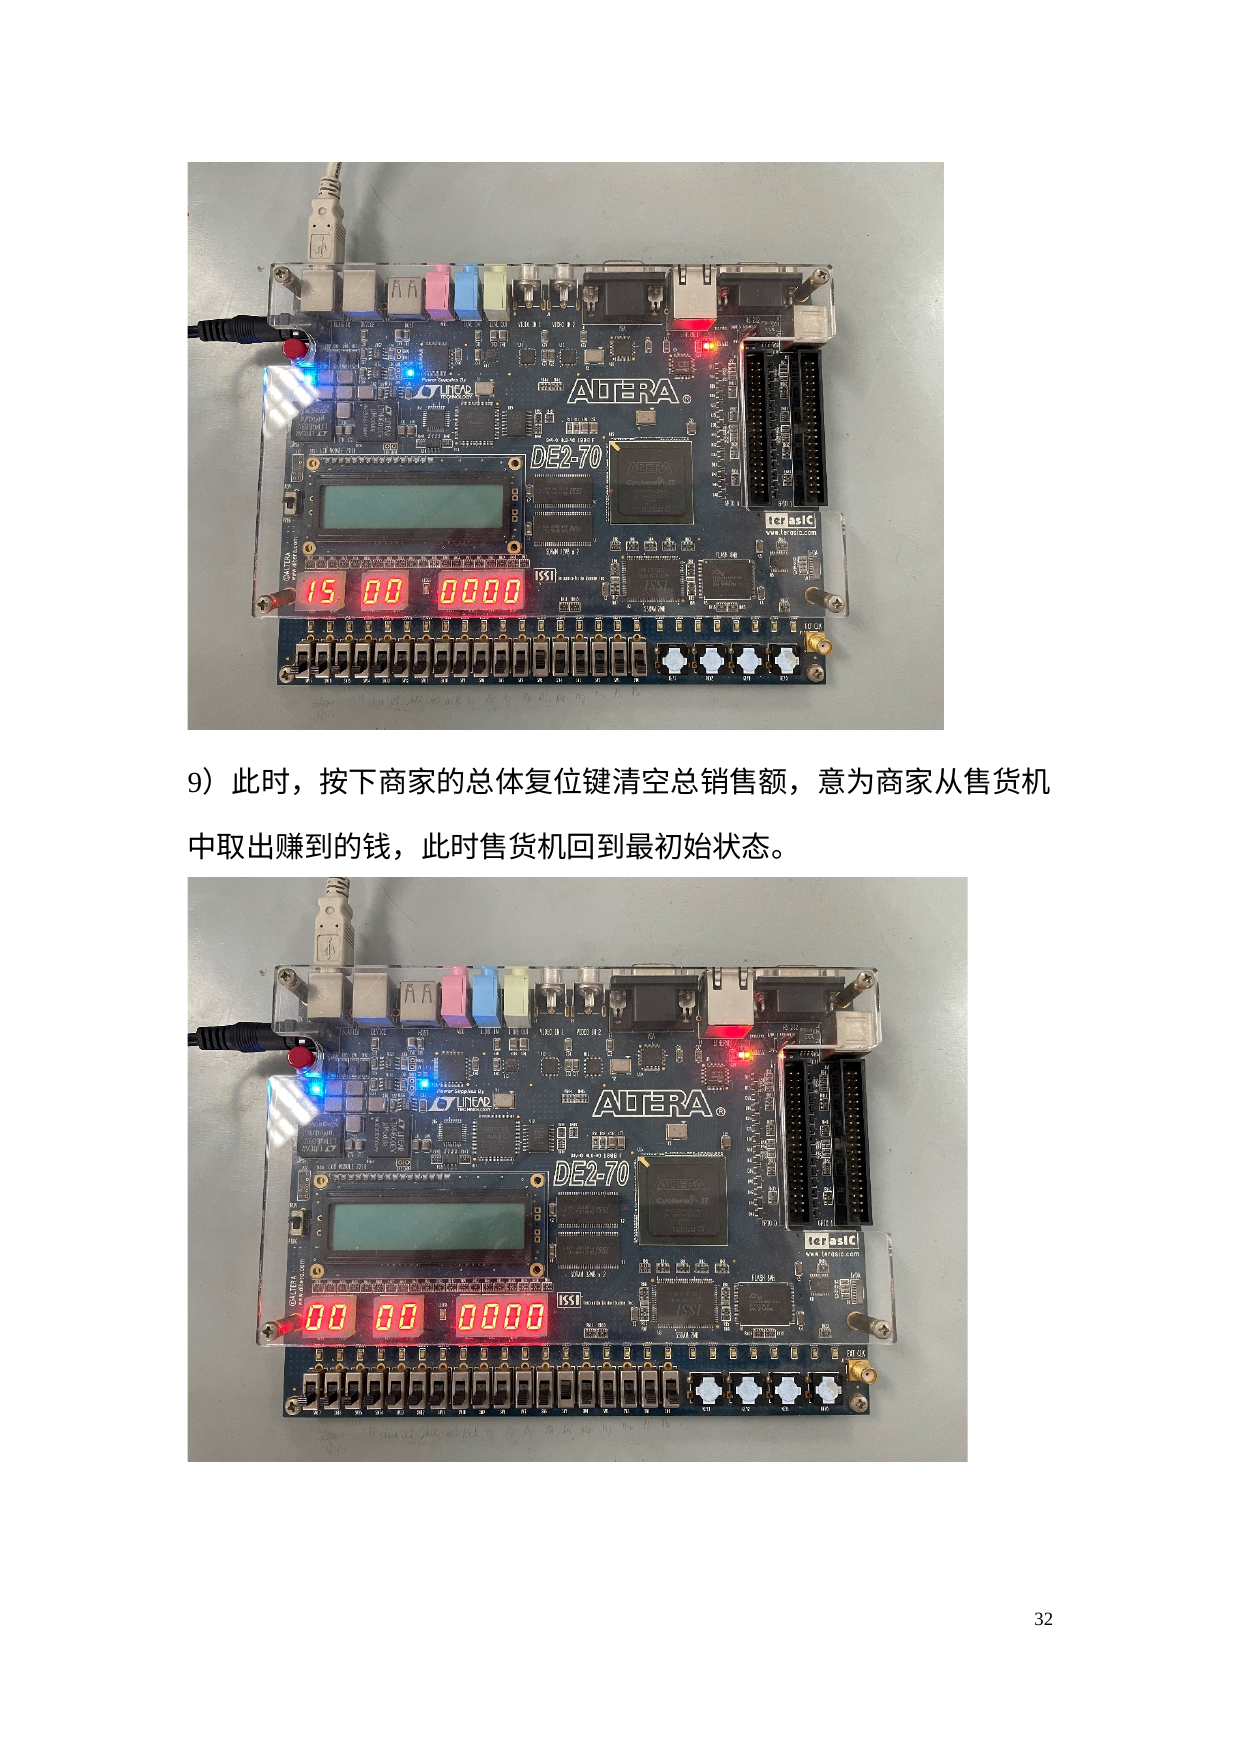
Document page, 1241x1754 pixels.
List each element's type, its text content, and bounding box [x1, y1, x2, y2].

picture [187, 877, 968, 1462]
picture [187, 162, 944, 730]
text 9）此时，按下商家的总体复位键清空总销售额，意为商家从售货机中取出赚到的钱，此时售货机回到最初始状态。 [187, 747, 1053, 877]
